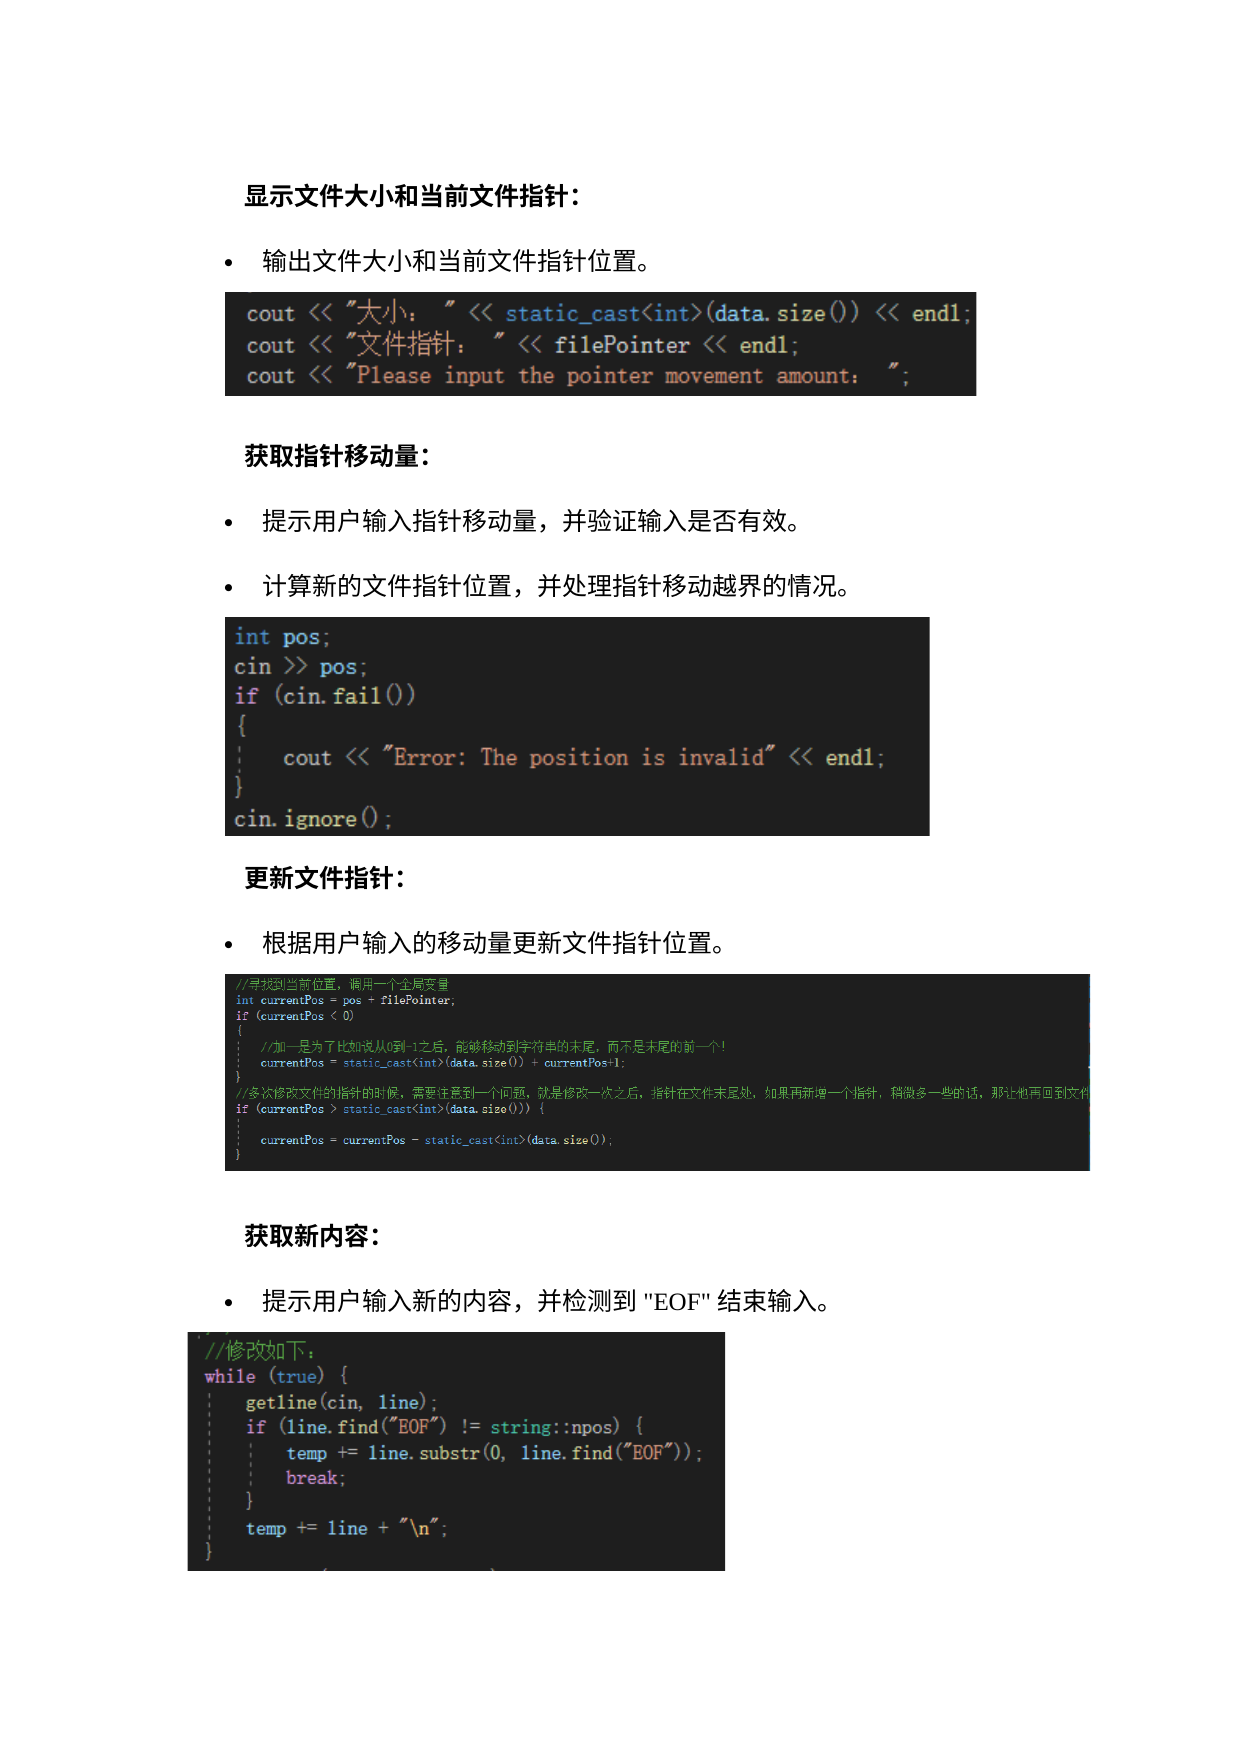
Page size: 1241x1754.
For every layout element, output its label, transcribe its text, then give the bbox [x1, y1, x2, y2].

picture [225, 617, 930, 836]
picture [187, 1332, 725, 1571]
picture [225, 292, 977, 396]
text 更新文件指针： [244, 844, 1053, 909]
list 根据用户输入的移动量更新文件指针位置。 [225, 909, 1053, 974]
text 获取指针移动量： [244, 422, 1053, 487]
list 提示用户输入指针移动量，并验证输入是否有效。 [225, 487, 1053, 552]
text 获取新内容： [244, 1202, 1053, 1267]
list 计算新的文件指针位置，并处理指针移动越界的情况。 [225, 552, 1053, 617]
list 提示用户输入新的内容，并检测到 "EOF" 结束输入。 [225, 1267, 1053, 1332]
text 显示文件大小和当前文件指针： [244, 162, 1053, 227]
list 输出文件大小和当前文件指针位置。 [225, 227, 1053, 292]
picture [225, 974, 1091, 1171]
